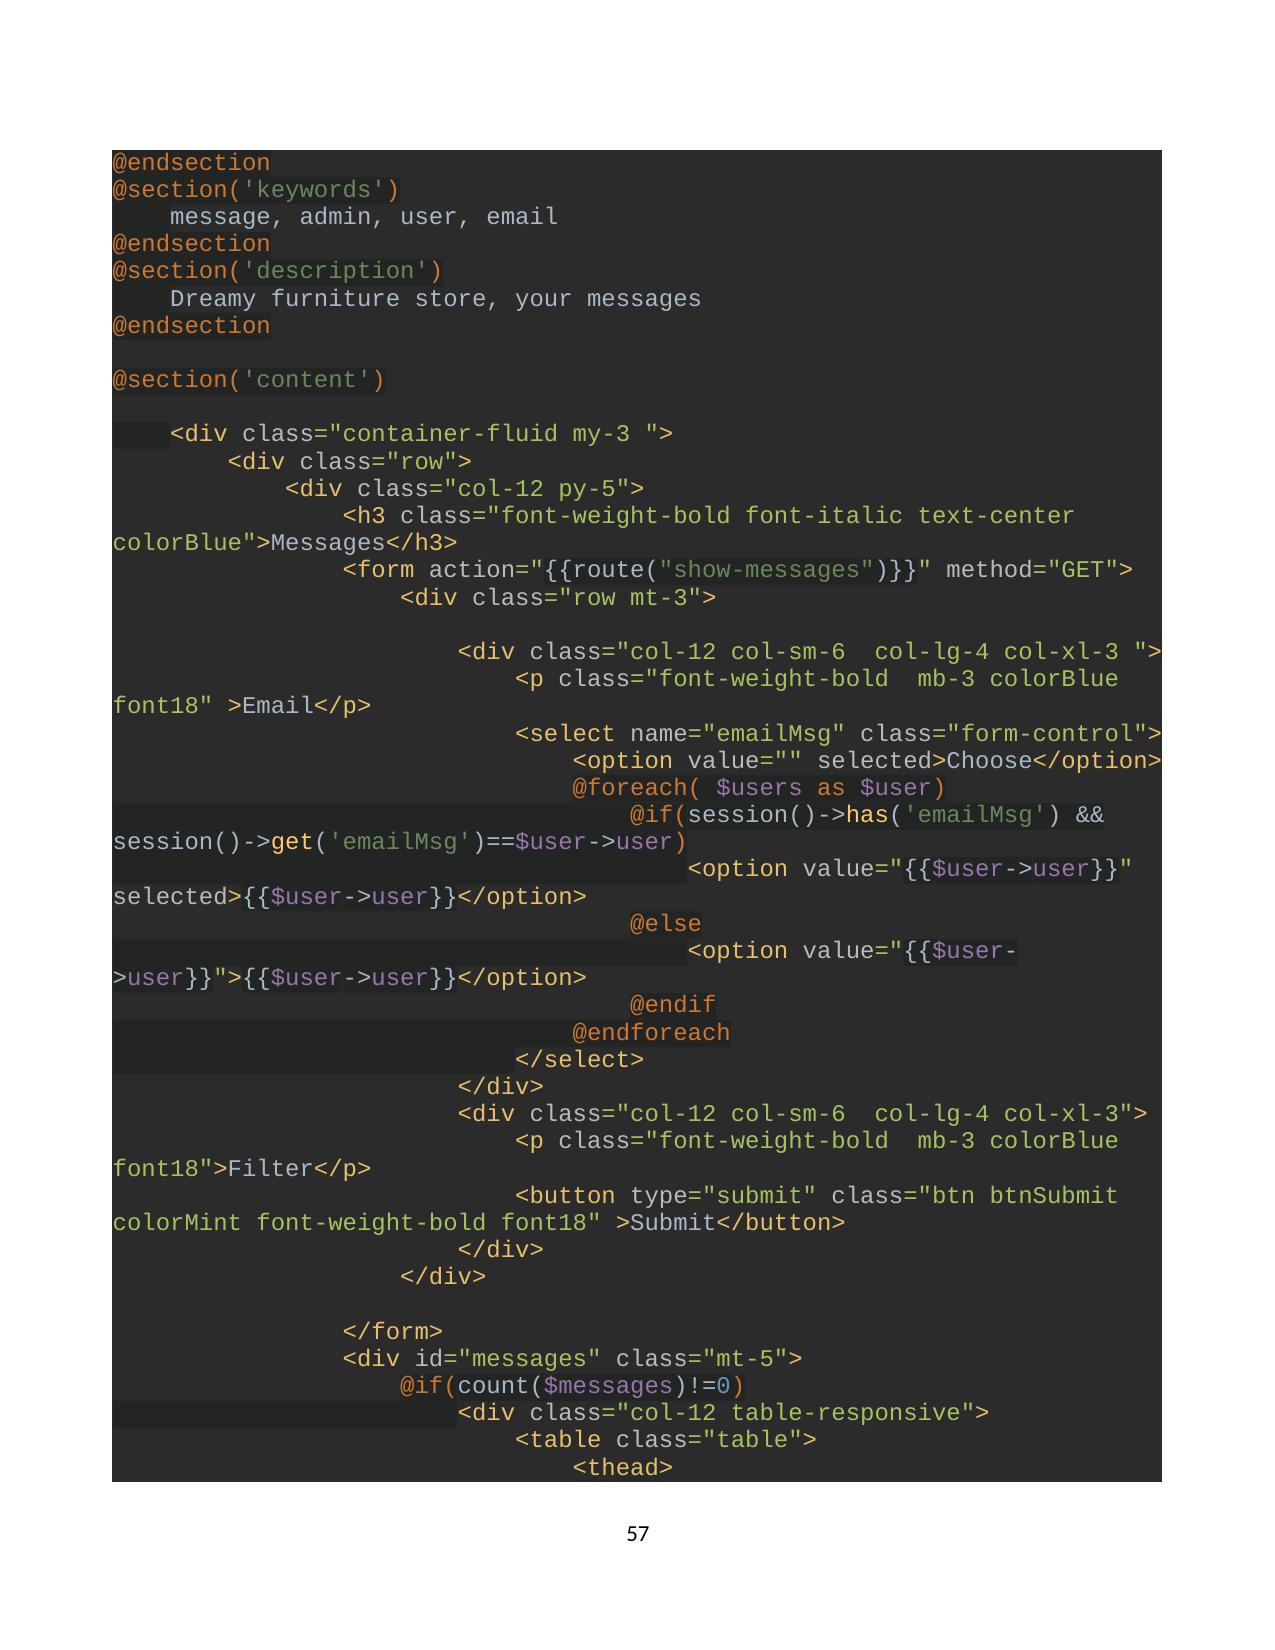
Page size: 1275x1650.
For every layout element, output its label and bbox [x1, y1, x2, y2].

text [112, 150, 1162, 1482]
